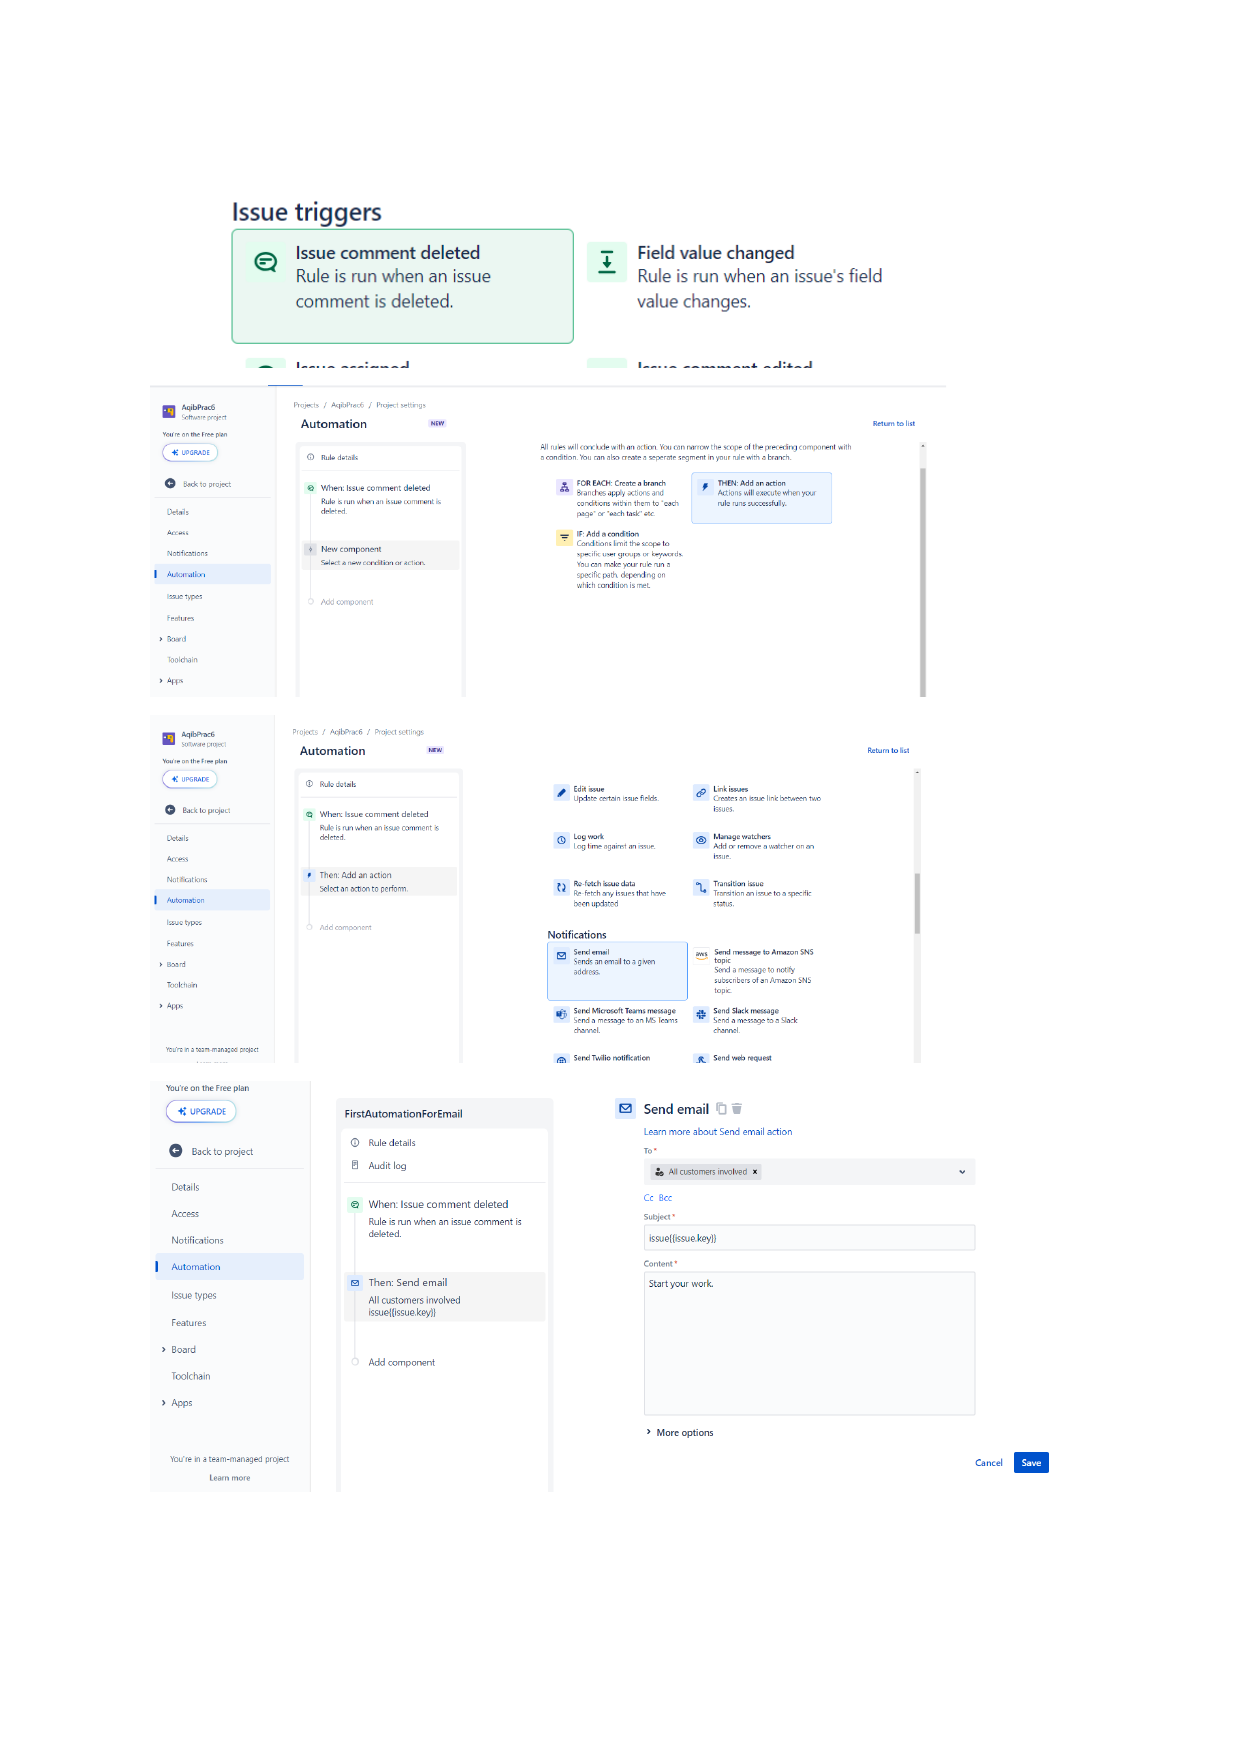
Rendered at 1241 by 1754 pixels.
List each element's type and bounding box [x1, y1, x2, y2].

picture [150, 385, 947, 697]
picture [150, 715, 940, 1063]
picture [150, 1081, 1090, 1492]
picture [150, 150, 907, 368]
